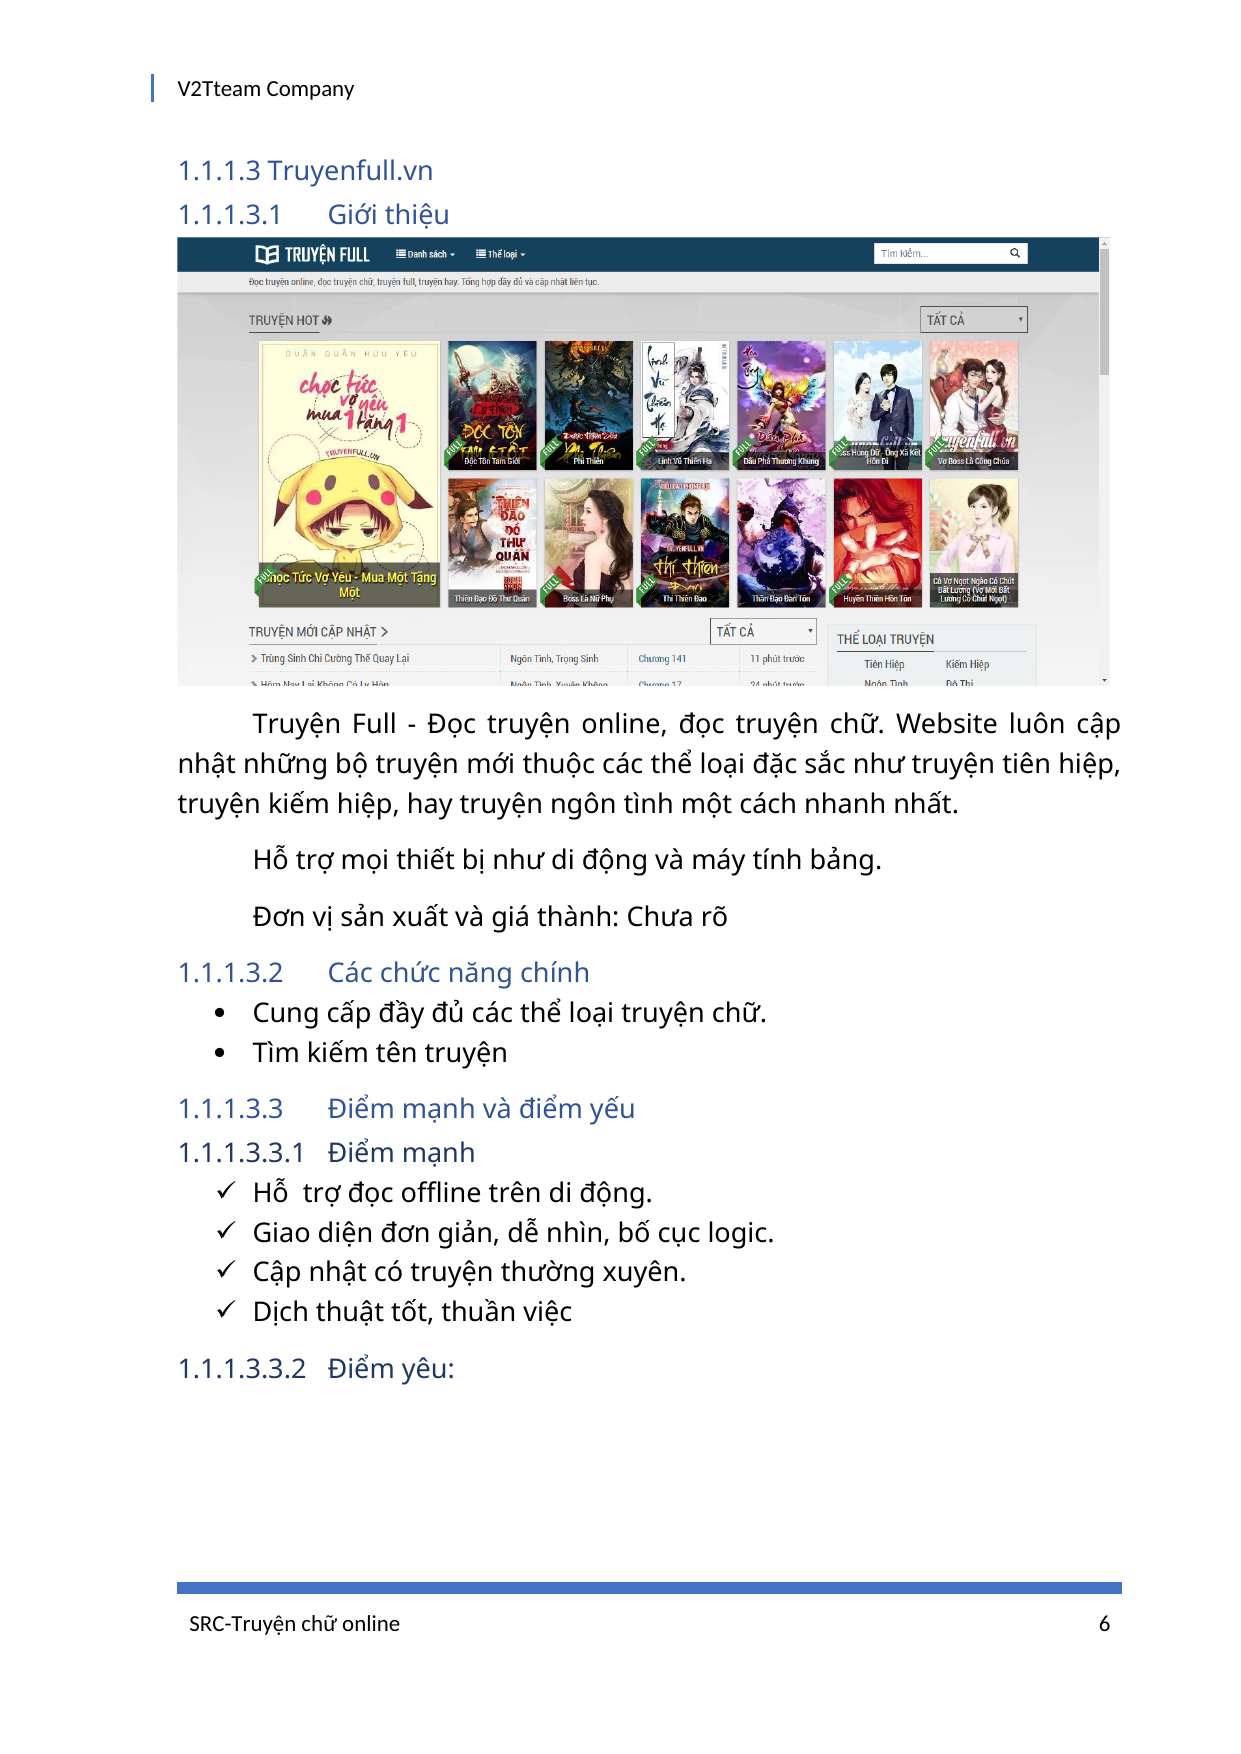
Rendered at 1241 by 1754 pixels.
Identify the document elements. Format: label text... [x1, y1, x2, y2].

subtitle Giới thiệu [177, 196, 1122, 233]
picture [177, 235, 1110, 686]
text Truyện Full - Đọc truyện online, đọc truyện chữ. Website luôn cập nhật những bộ truyện mới thuộc các thể loại đặc sắc như truyện tiên hiệp, truyện kiếm hiệp, hay truyện ngôn tình một cách nhanh nhất. [177, 704, 1122, 821]
list Dịch thuật tốt, thuần việc [215, 1293, 1122, 1329]
text Hỗ trợ mọi thiết bị như di động và máy tính bảng. [177, 841, 1122, 877]
subtitle Truyenfull.vn [177, 152, 1122, 189]
list Tìm kiếm tên truyện [215, 1033, 1122, 1070]
subtitle Điểm yêu: [177, 1349, 1122, 1386]
list Cập nhật có truyện thường xuyên. [215, 1253, 1122, 1290]
list Cung cấp đầy đủ các thể loại truyện chữ. [215, 993, 1122, 1030]
list Giao diện đơn giản, dễ nhìn, bố cục logic. [215, 1213, 1122, 1250]
subtitle Điểm mạnh và điểm yếu [177, 1089, 1122, 1126]
subtitle Các chức năng chính [177, 953, 1122, 990]
subtitle Điểm mạnh [177, 1133, 1122, 1170]
list Hỗ trợ đọc offline trên di động. [215, 1173, 1122, 1210]
text Đơn vị sản xuất và giá thành: Chưa rõ [177, 897, 1122, 934]
